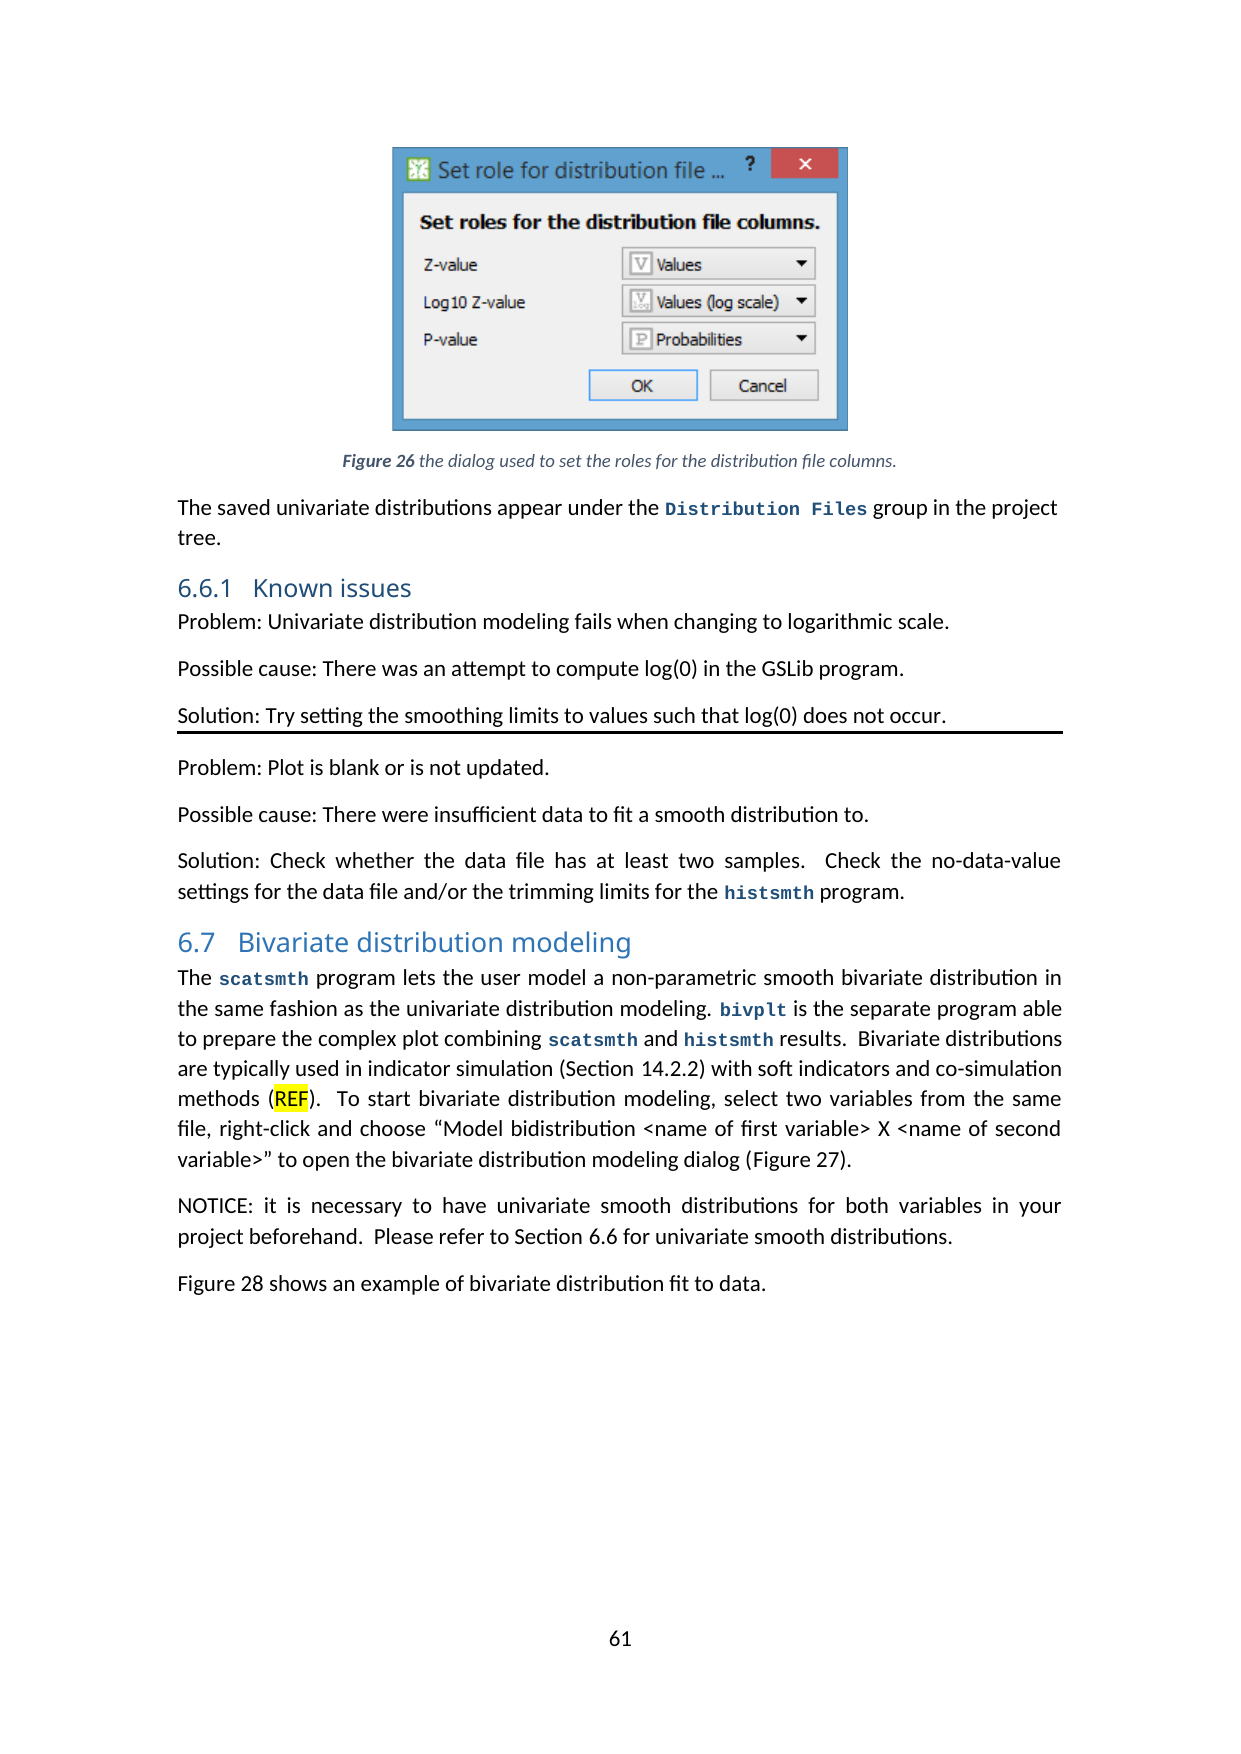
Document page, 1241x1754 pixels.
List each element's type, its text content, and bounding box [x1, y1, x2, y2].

text Solution: Try setting the smoothing limits to values such that log(0) does not occur. [177, 701, 1063, 731]
text Possible cause: There were insufficient data to fit a smooth distribution to. [177, 800, 1063, 828]
text Problem: Univariate distribution modeling fails when changing to logarithmic scale. [177, 607, 1063, 635]
text Problem: Plot is blank or is not updated. [177, 753, 1063, 781]
text Solution: Check whether the data file has at least two samples. Check the no-data-value settings for the data file and/or the trimming limits for the histsmth program. [177, 847, 1063, 905]
subtitle Bivariate distribution modeling [177, 924, 1063, 961]
text The saved univariate distributions appear under the Distribution Files group in the project tree. [177, 493, 1063, 551]
text The scatsmth program lets the user model a non-parametric smooth bivariate distribution in the same fashion as the univariate distribution modeling. bivplt is the separate program able to prepare the complex plot combining scatsmth and histsmth results. Bivariate distributions are typically used in indicator simulation (Section 14.2.2) with soft indicators and co-simulation methods (REF). To start bivariate distribution modeling, select two variables from the same file, right-click and choose “Model bidistribution <name of first variable> X <name of second variable>” to open the bivariate distribution modeling dialog (Figure 27). [177, 963, 1063, 1173]
text NOTICE: it is necessary to have univariate smooth distributions for both variables in your project beforehand. Please refer to Section 6.6 for univariate smooth distributions. [177, 1192, 1063, 1250]
subtitle Known issues [177, 570, 1063, 604]
text Possible cause: There was an attempt to compute log(0) in the GSLib program. [177, 654, 1063, 682]
text Figure 28 shows an example of bivariate distribution fit to data. [177, 1269, 1063, 1297]
text Figure 26 the dialog used to set the roles for the distribution file columns. [177, 449, 1063, 472]
picture [392, 147, 848, 431]
